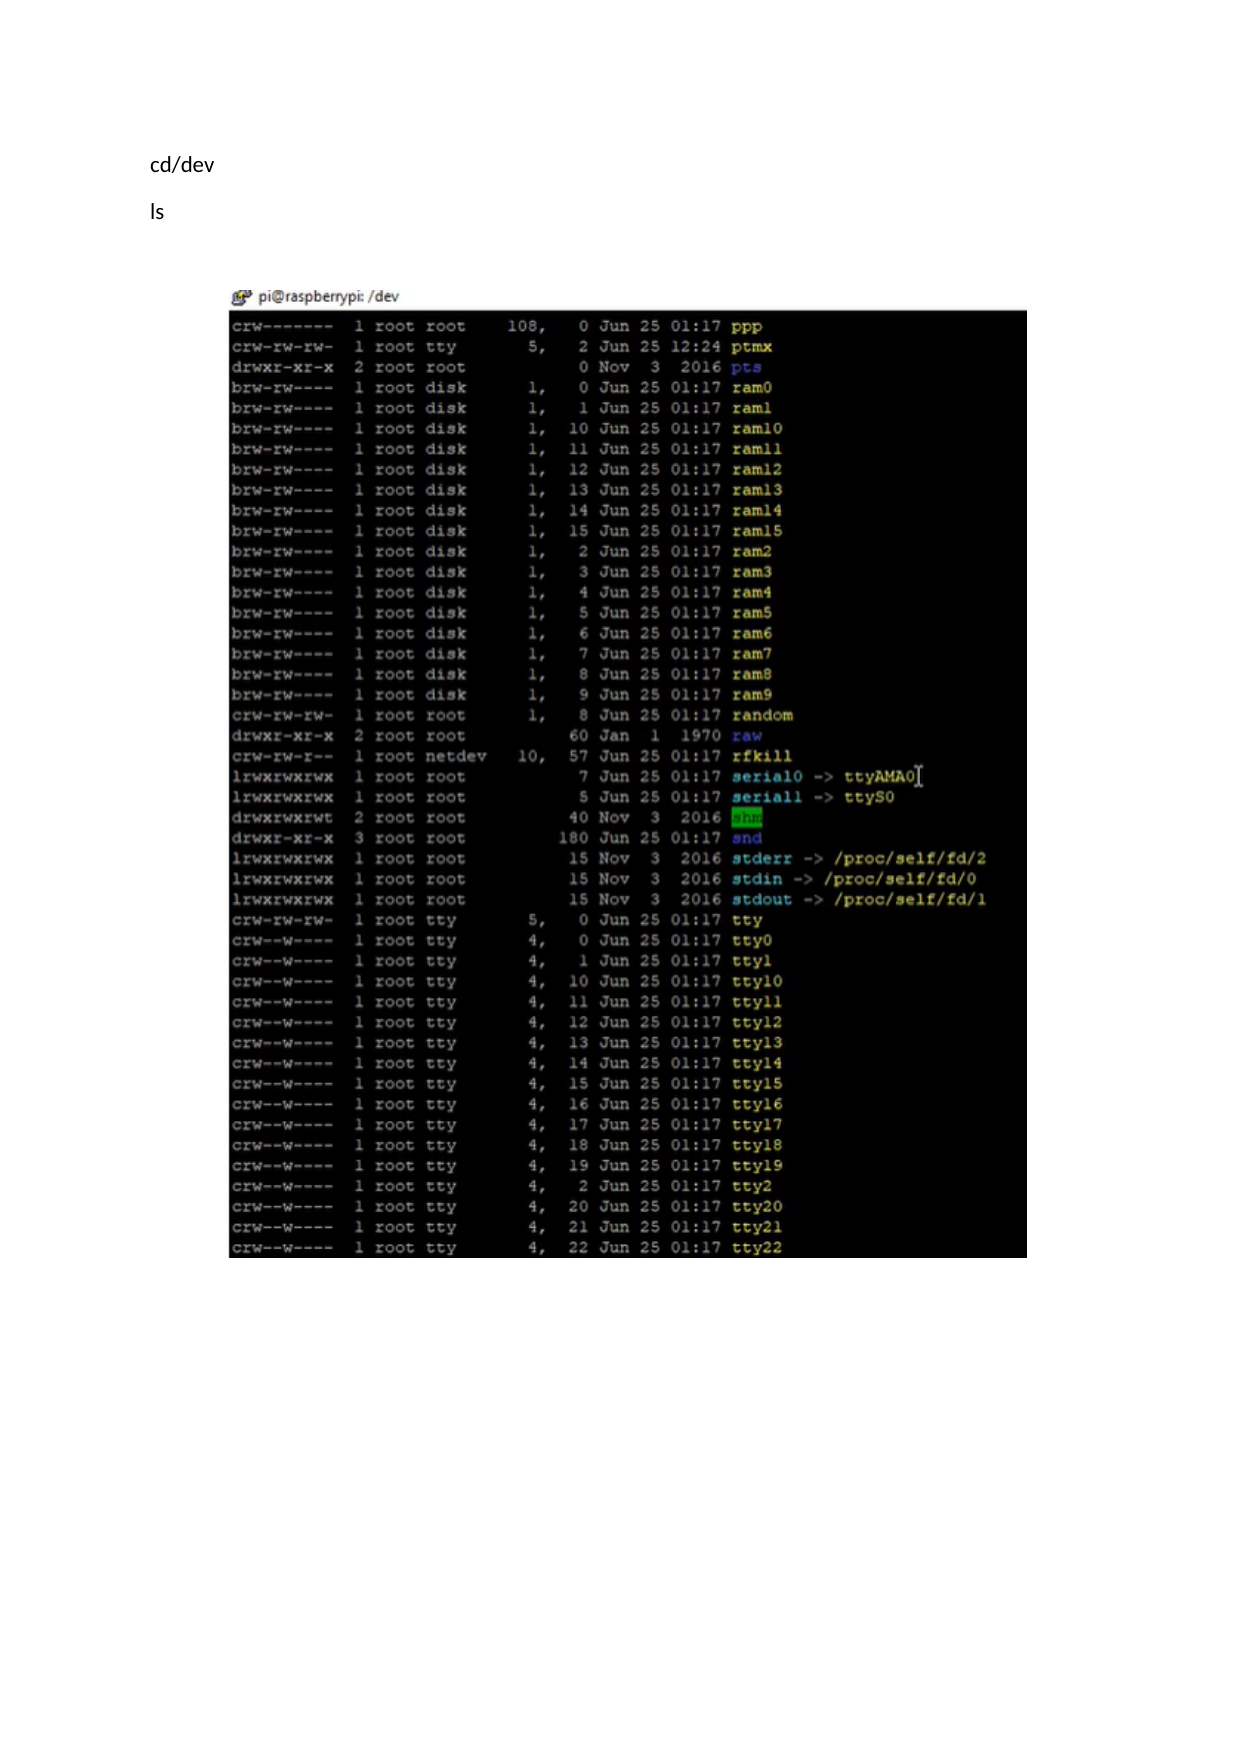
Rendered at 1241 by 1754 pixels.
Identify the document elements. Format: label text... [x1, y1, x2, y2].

text ls [150, 197, 1090, 225]
text cd/dev [150, 150, 1090, 178]
